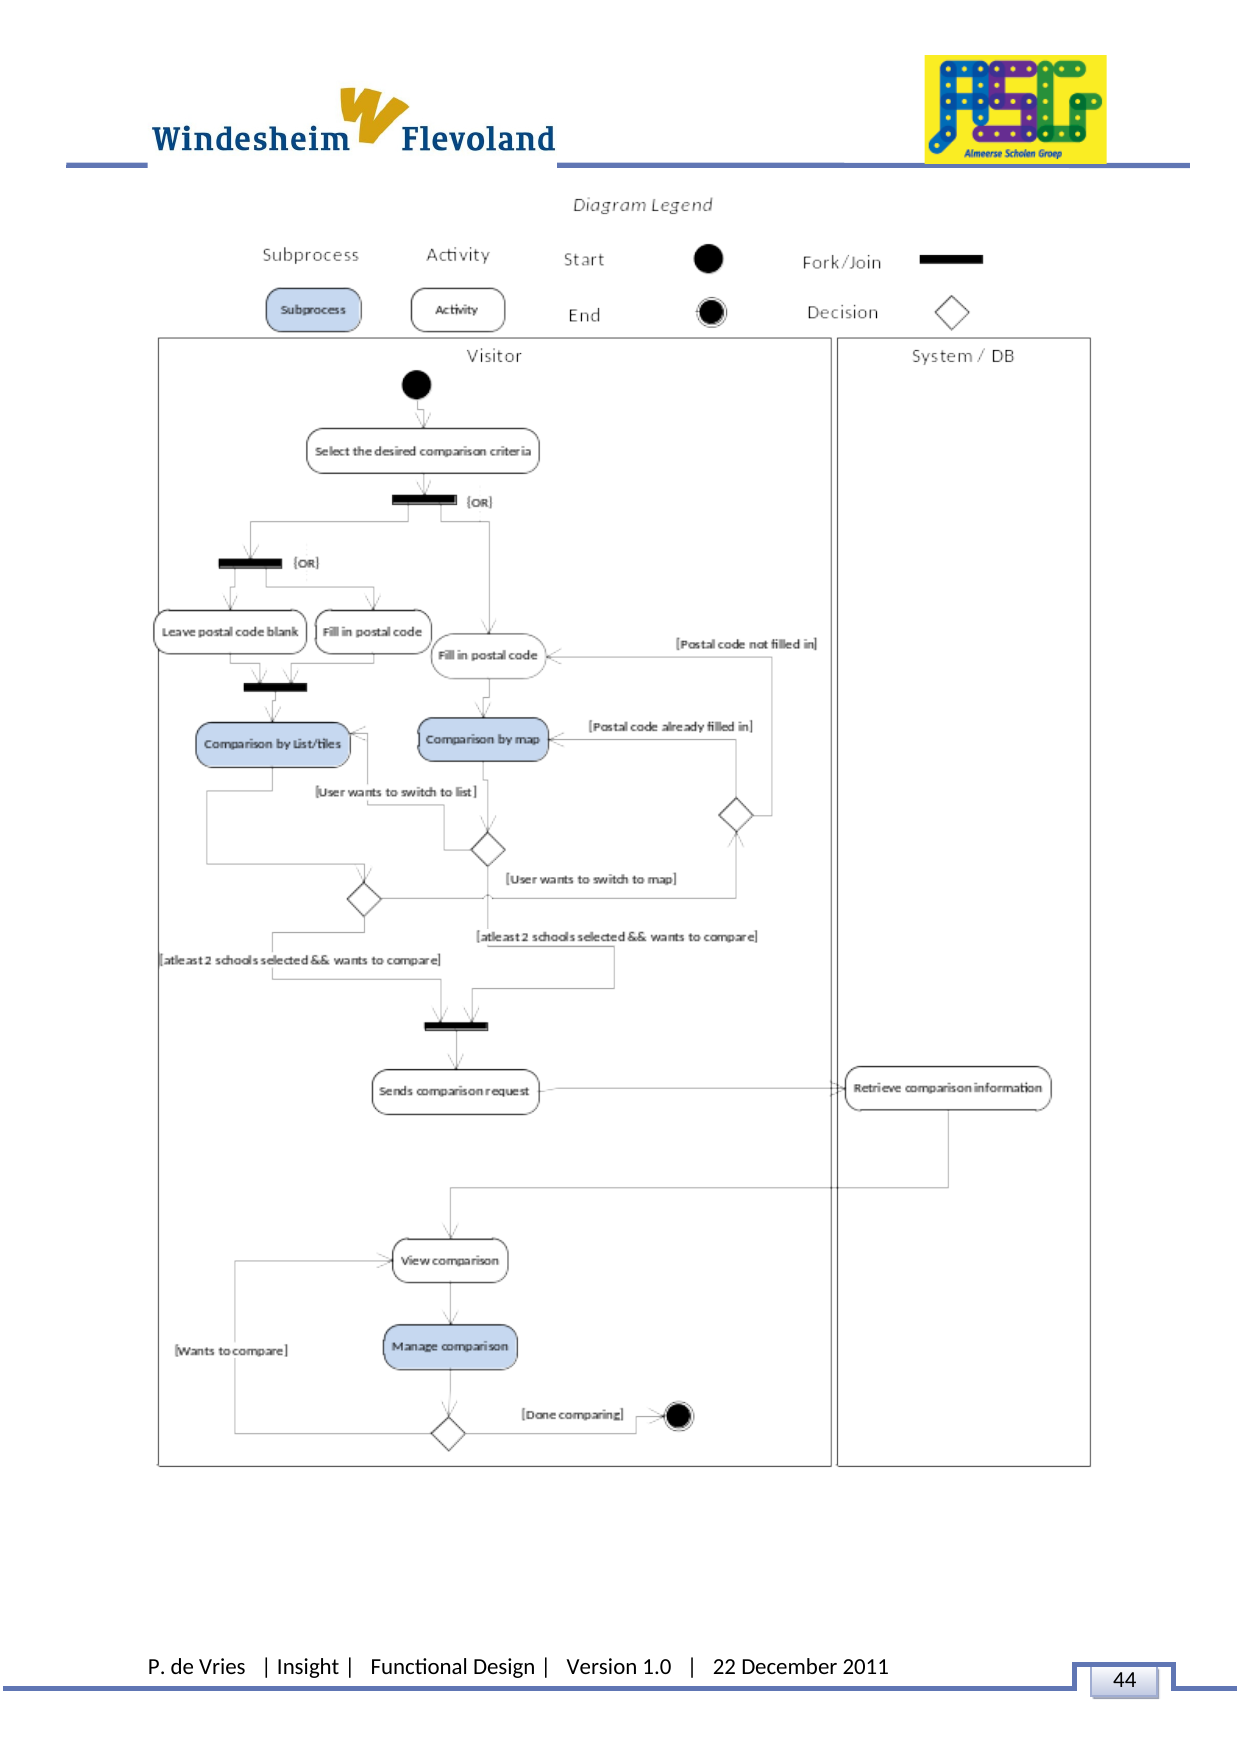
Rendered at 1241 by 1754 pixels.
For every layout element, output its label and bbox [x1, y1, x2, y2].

picture [147, 73, 557, 186]
picture [924, 55, 1107, 164]
